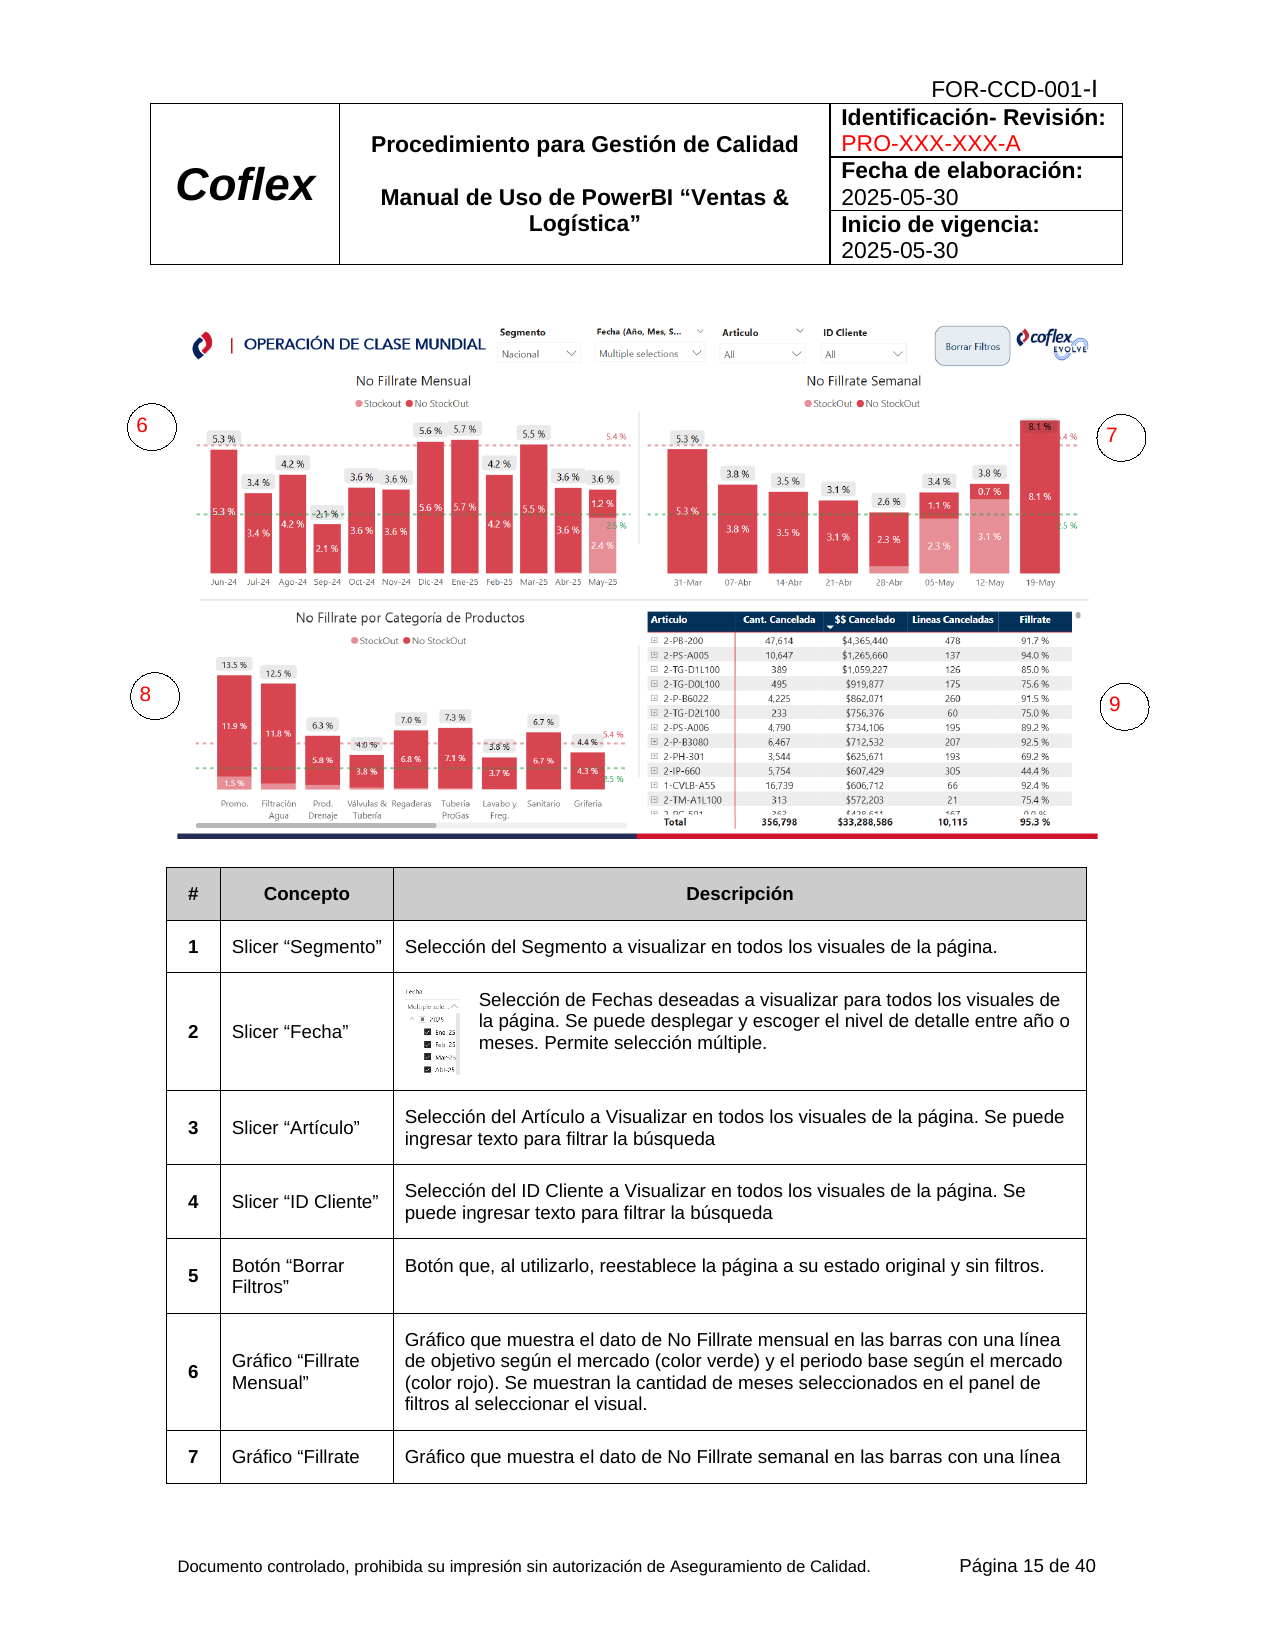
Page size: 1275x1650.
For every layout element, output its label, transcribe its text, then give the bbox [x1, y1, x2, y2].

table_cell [394, 1431, 1086, 1482]
table_header # [167, 868, 220, 920]
table_cell 2 [167, 973, 220, 1090]
table_cell 6 [167, 1314, 220, 1430]
table_cell Slicer “Segmento” [221, 921, 393, 972]
table_cell 7 [167, 1431, 220, 1482]
table_cell Gráfico que muestra el dato de No Fillrate mensual en las barras con una línea de objetivo según el mercado (color verde) y el periodo base según el mercado (color rojo). Se muestran la cantidad de meses seleccionados en el panel de filtros al seleccionar el visual. [394, 1314, 1086, 1430]
table_cell 1 [167, 921, 220, 972]
table_cell Slicer “Fecha” [221, 973, 393, 1090]
table_cell Slicer “Artículo” [221, 1091, 393, 1164]
table_cell 3 [167, 1091, 220, 1164]
table_cell 4 [167, 1165, 220, 1238]
table_cell Slicer “ID Cliente” [221, 1165, 393, 1238]
picture [177, 322, 1098, 839]
table_cell 5 [167, 1239, 220, 1312]
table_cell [221, 1431, 393, 1482]
table_cell Botón que, al utilizarlo, reestablece la página a su estado original y sin filtros. [394, 1239, 1086, 1312]
table_cell Botón “Borrar Filtros” [221, 1239, 393, 1312]
table_cell Selección del Artículo a Visualizar en todos los visuales de la página. Se puede ingresar texto para filtrar la búsqueda [394, 1091, 1086, 1164]
table_cell Selección de Fechas deseadas a visualizar para todos los visuales de la página. Se puede desplegar y escoger el nivel de detalle entre año o meses. Permite selección múltiple. [394, 973, 1086, 1090]
table_cell Selección del ID Cliente a Visualizar en todos los visuales de la página. Se puede ingresar texto para filtrar la búsqueda [394, 1165, 1086, 1238]
table_cell Selección del Segmento a visualizar en todos los visuales de la página. [394, 921, 1086, 972]
table_header Concepto [221, 868, 393, 920]
table_cell Gráfico “Fillrate Mensual” [221, 1314, 393, 1430]
table_header Descripción [394, 868, 1086, 920]
picture [404, 987, 460, 1075]
